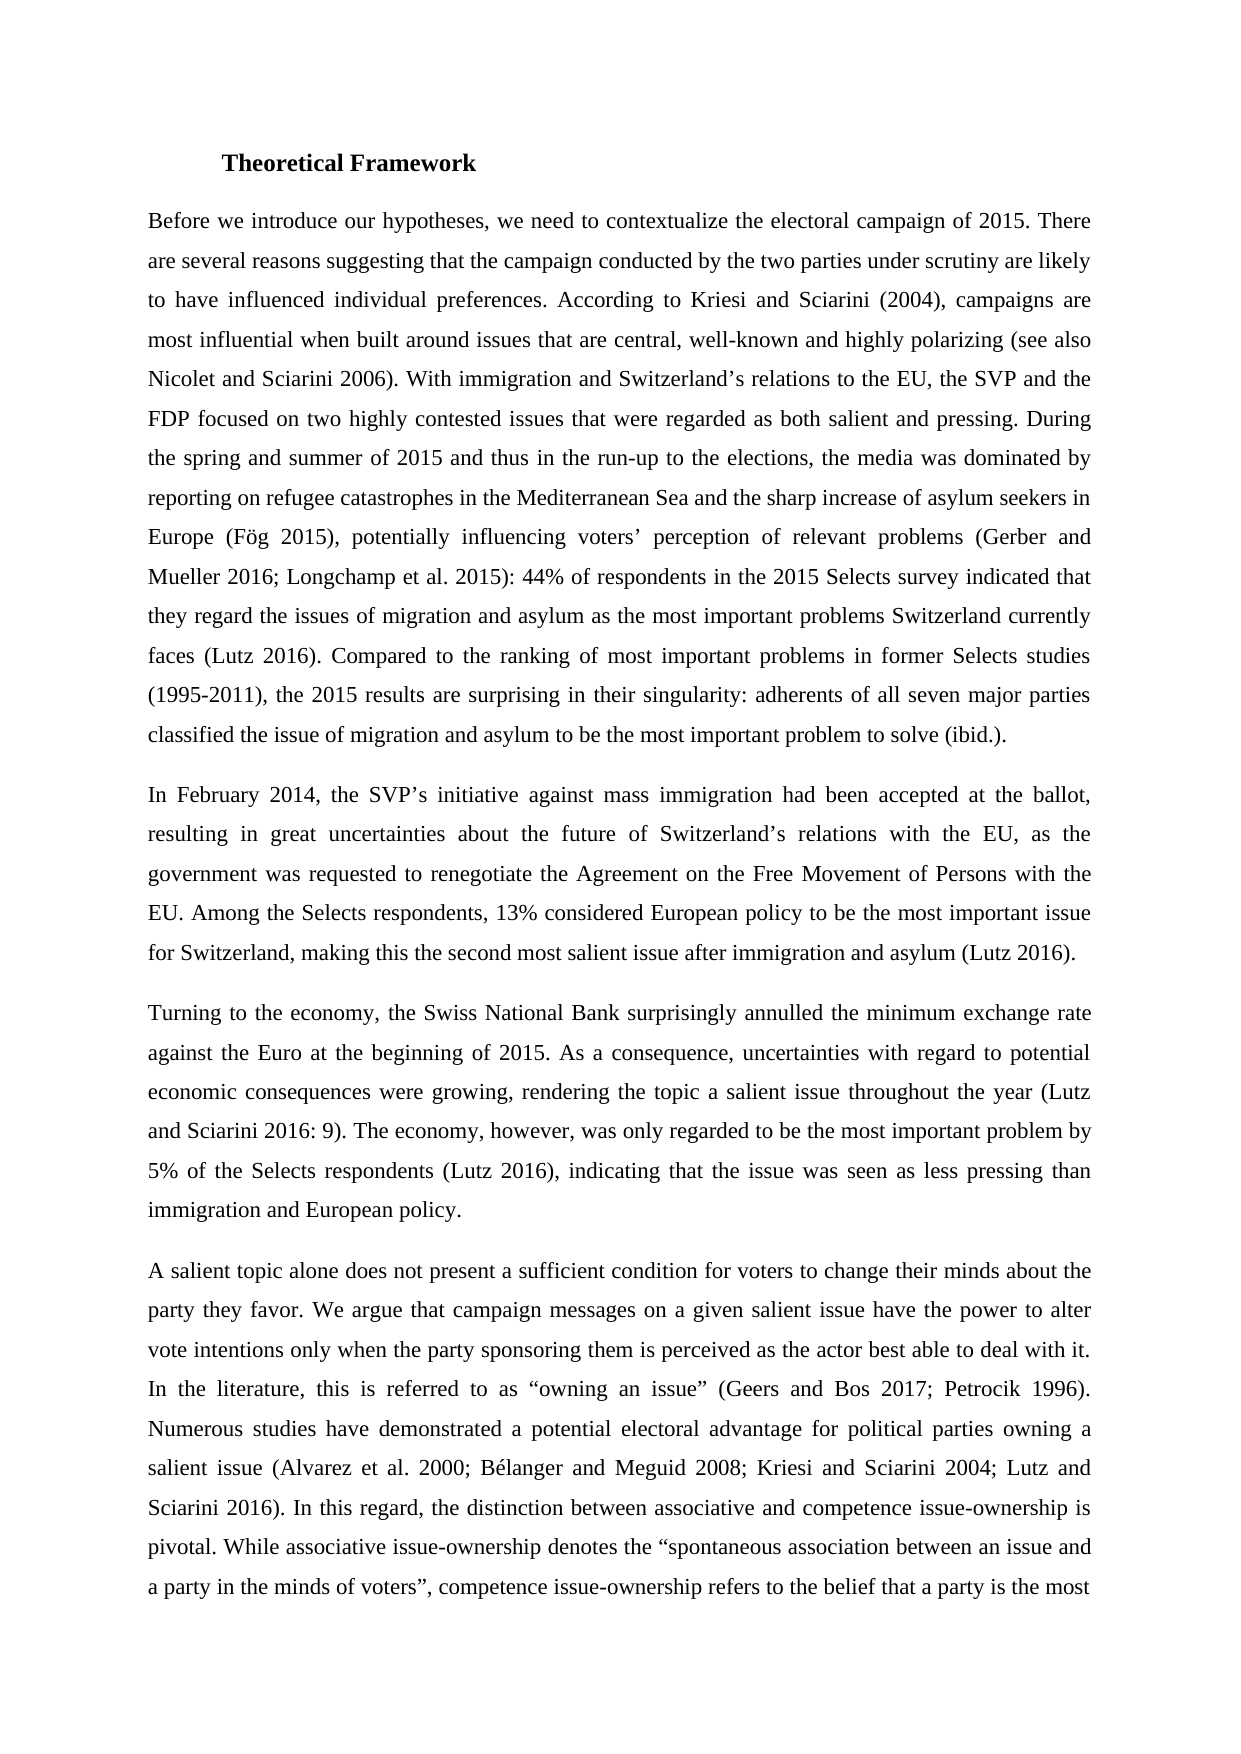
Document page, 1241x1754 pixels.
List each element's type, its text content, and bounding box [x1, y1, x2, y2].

text Turning to the economy, the Swiss National Bank surprisingly annulled the minimum exchange rate against the Euro at the beginning of 2015. As a consequence, uncertainties with regard to potential economic consequences were growing, rendering the topic a salient issue throughout the year (Lutz and Sciarini 2016: 9). The economy, however, was only regarded to be the most important problem by 5% of the Selects respondents (Lutz 2016), indicating that the issue was seen as less pressing than immigration and European policy. [148, 999, 1093, 1223]
text In February 2014, the SVP’s initiative against mass immigration had been accepted at the ballot, resulting in great uncertainties about the future of Switzerland’s relations with the EU, as the government was requested to renegotiate the Agreement on the Free Movement of Persons with the EU. Among the Selects respondents, 13% considered European policy to be the most important issue for Switzerland, making this the second most salient issue after immigration and asylum (Lutz 2016). [148, 781, 1093, 965]
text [148, 1257, 1093, 1599]
text Before we introduce our hypotheses, we need to contextualize the electoral campaign of 2015. There are several reasons suggesting that the campaign conducted by the two parties under scrutiny are likely to have influenced individual preferences. According to Kriesi and Sciarini (2004), campaigns are most influential when built around issues that are central, well-known and highly polarizing (see also Nicolet and Sciarini 2006). With immigration and Switzerland’s relations to the EU, the SVP and the FDP focused on two highly contested issues that were regarded as both salient and pressing. During the spring and summer of 2015 and thus in the run-up to the elections, the media was dominated by reporting on refugee catastrophes in the Mediterranean Sea and the sharp increase of asylum seekers in Europe (Fög 2015), potentially influencing voters’ perception of relevant problems (Gerber and Mueller 2016; Longchamp et al. 2015): 44% of respondents in the 2015 Selects survey indicated that they regard the issues of migration and asylum as the most important problems Switzerland currently faces (Lutz 2016). Compared to the ranking of most important problems in former Selects studies (1995-2011), the 2015 results are surprising in their singularity: adherents of all seven major parties classified the issue of migration and asylum to be the most important problem to solve (ibid.). [148, 207, 1093, 747]
subtitle Theoretical Framework [221, 148, 1093, 176]
